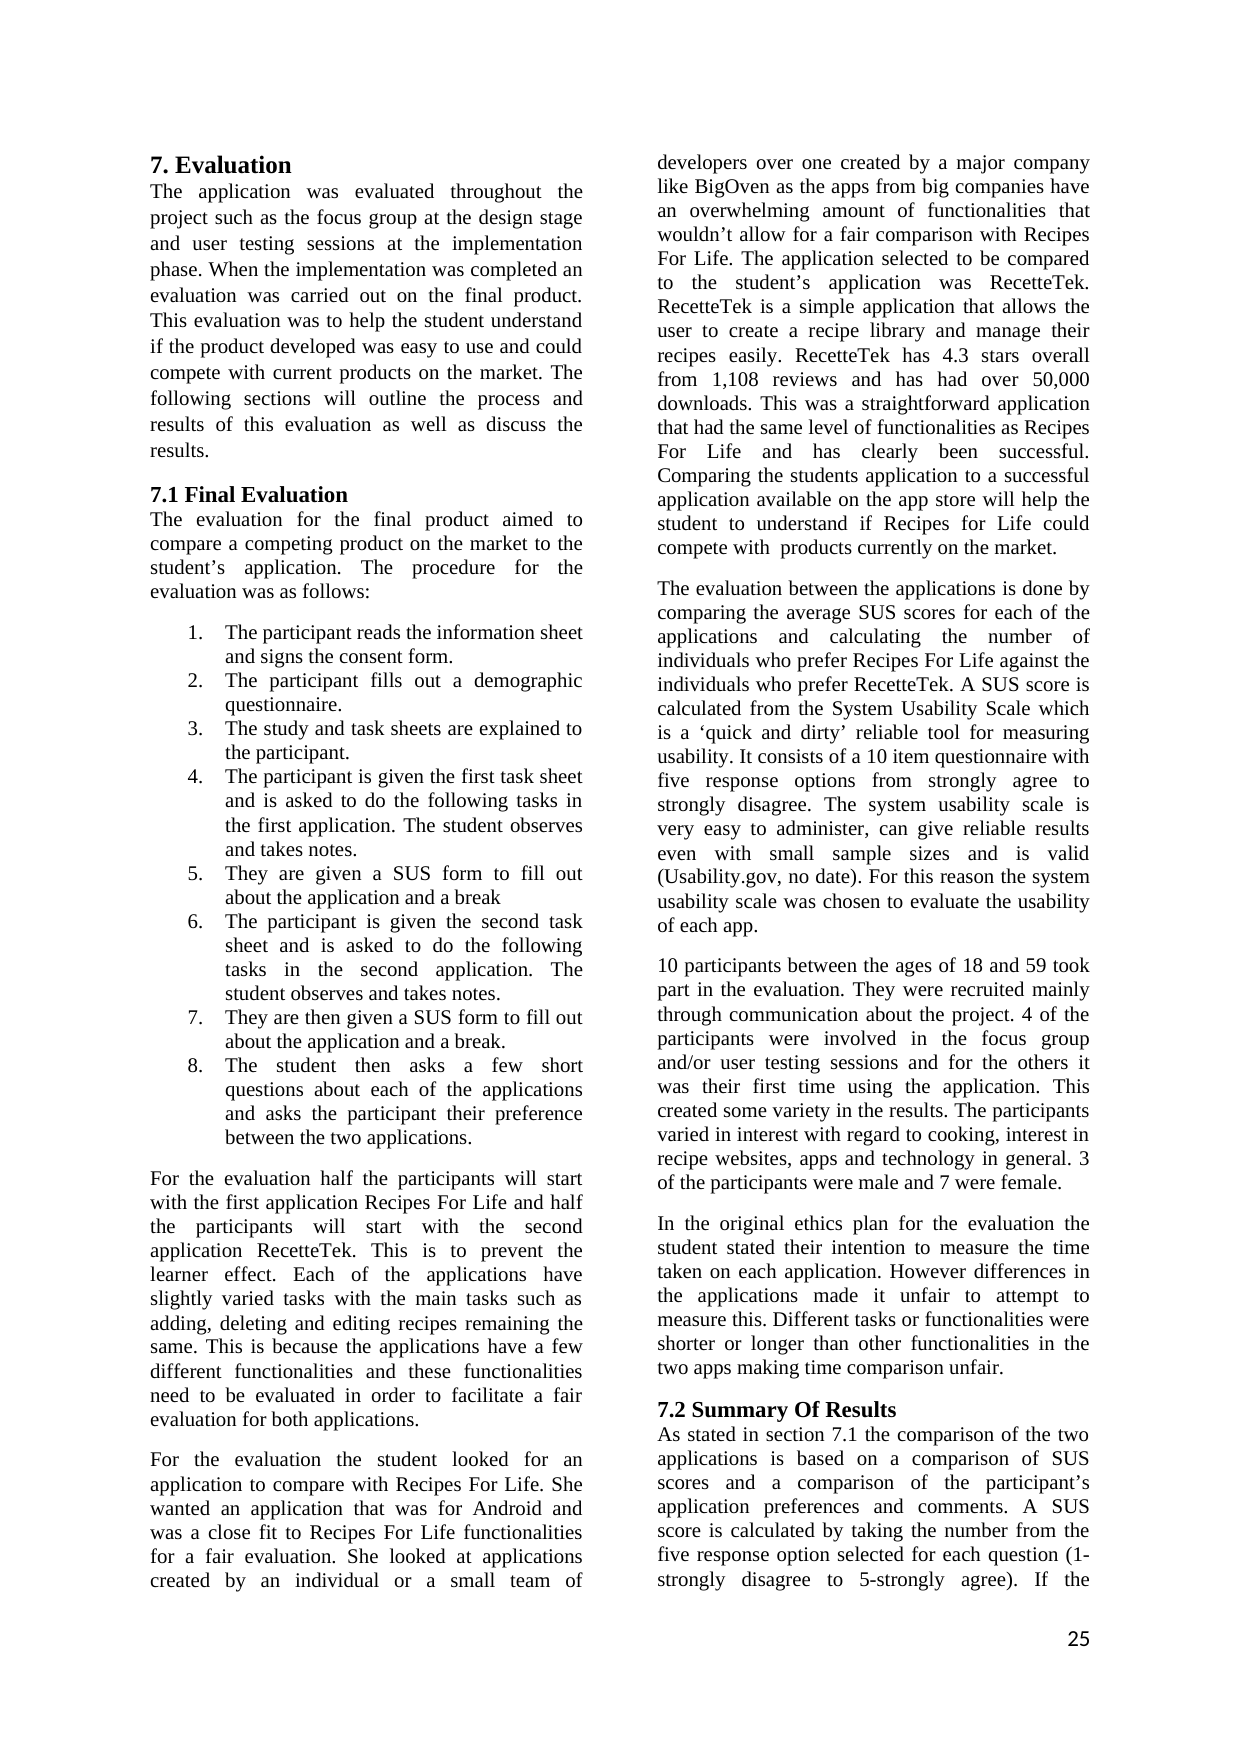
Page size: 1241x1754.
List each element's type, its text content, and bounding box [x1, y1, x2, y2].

list The study and task sheets are explained to the participant. [187, 716, 583, 764]
subtitle 7. Evaluation [150, 150, 583, 179]
list The participant is given the second task sheet and is asked to do the following tasks in the second application. The student observes and takes notes. [187, 909, 583, 1005]
list The participant reads the information sheet and signs the consent form. [187, 620, 583, 668]
text The evaluation between the applications is done by comparing the average SUS scores for each of the applications and calculating the number of individuals who prefer Recipes For Life against the individuals who prefer RecetteTek. A SUS score is calculated from the System Usability Scale which is a ‘quick and dirty’ reliable tool for measuring usability. It consists of a 10 item questionnaire with five response options from strongly agree to strongly disagree. The system usability scale is very easy to administer, can give reliable results even with small sample sizes and is valid . For this reason the system usability scale was chosen to evaluate the usability of each app. [657, 576, 1090, 937]
text In the original ethics plan for the evaluation the student stated their intention to measure the time taken on each application. However differences in the applications made it unfair to attempt to measure this. Different tasks or functionalities were shorter or longer than other functionalities in the two apps making time comparison unfair. [657, 1211, 1090, 1379]
list The participant is given the first task sheet and is asked to do the following tasks in the first application. The student observes and takes notes. [187, 764, 583, 861]
text For the evaluation half the participants will start with the first application Recipes For Life and half the participants will start with the second application RecetteTek. This is to prevent the learner effect. Each of the applications have slightly varied tasks with the main tasks such as adding, deleting and editing recipes remaining the same. This is because the applications have a few different functionalities and these functionalities need to be evaluated in order to facilitate a fair evaluation for both applications. [150, 1166, 583, 1431]
list They are given a SUS form to fill out about the application and a break [187, 861, 583, 909]
text 10 participants between the ages of 18 and 59 took part in the evaluation. They were recruited mainly through communication about the project. 4 of the participants were involved in the focus group and/or user testing sessions and for the others it was their first time using the application. This created some variety in the results. The participants varied in interest with regard to cooking, interest in recipe websites, apps and technology in general. 3 of the participants were male and 7 were female. [657, 953, 1090, 1194]
list They are then given a SUS form to fill out about the application and a break. [187, 1005, 583, 1053]
list The student then asks a few short questions about each of the applications and asks the participant their preference between the two applications. [187, 1053, 583, 1149]
text The evaluation for the final product aimed to compare a competing product on the market to the student’s application. The procedure for the evaluation was as follows: [150, 507, 583, 603]
subtitle 7.2 Summary Of Results [657, 1396, 1090, 1422]
text For the evaluation the student looked for an application to compare with Recipes For Life. She wanted an application that was for Android and was a close fit to Recipes For Life functionalities for a fair evaluation. She looked at applications created by an individual or a small team of developers over one created by a major company like BigOven as the apps from big companies have an overwhelming amount of functionalities that wouldn’t allow for a fair comparison with Recipes For Life. The application selected to be compared to the student’s application was RecetteTek. RecetteTek is a simple application that allows the user to create a recipe library and manage their recipes easily. RecetteTek has 4.3 stars overall from 1,108 reviews and has had over 50,000 downloads. This was a straightforward application that had the same level of functionalities as Recipes For Life and has clearly been successful. Comparing the students application to a successful application available on the app store will help the student to understand if Recipes for Life could compete with products currently on the market. [657, 150, 1090, 559]
subtitle 7.1 Final Evaluation [150, 481, 583, 507]
list The participant fills out a demographic questionnaire. [187, 668, 583, 716]
